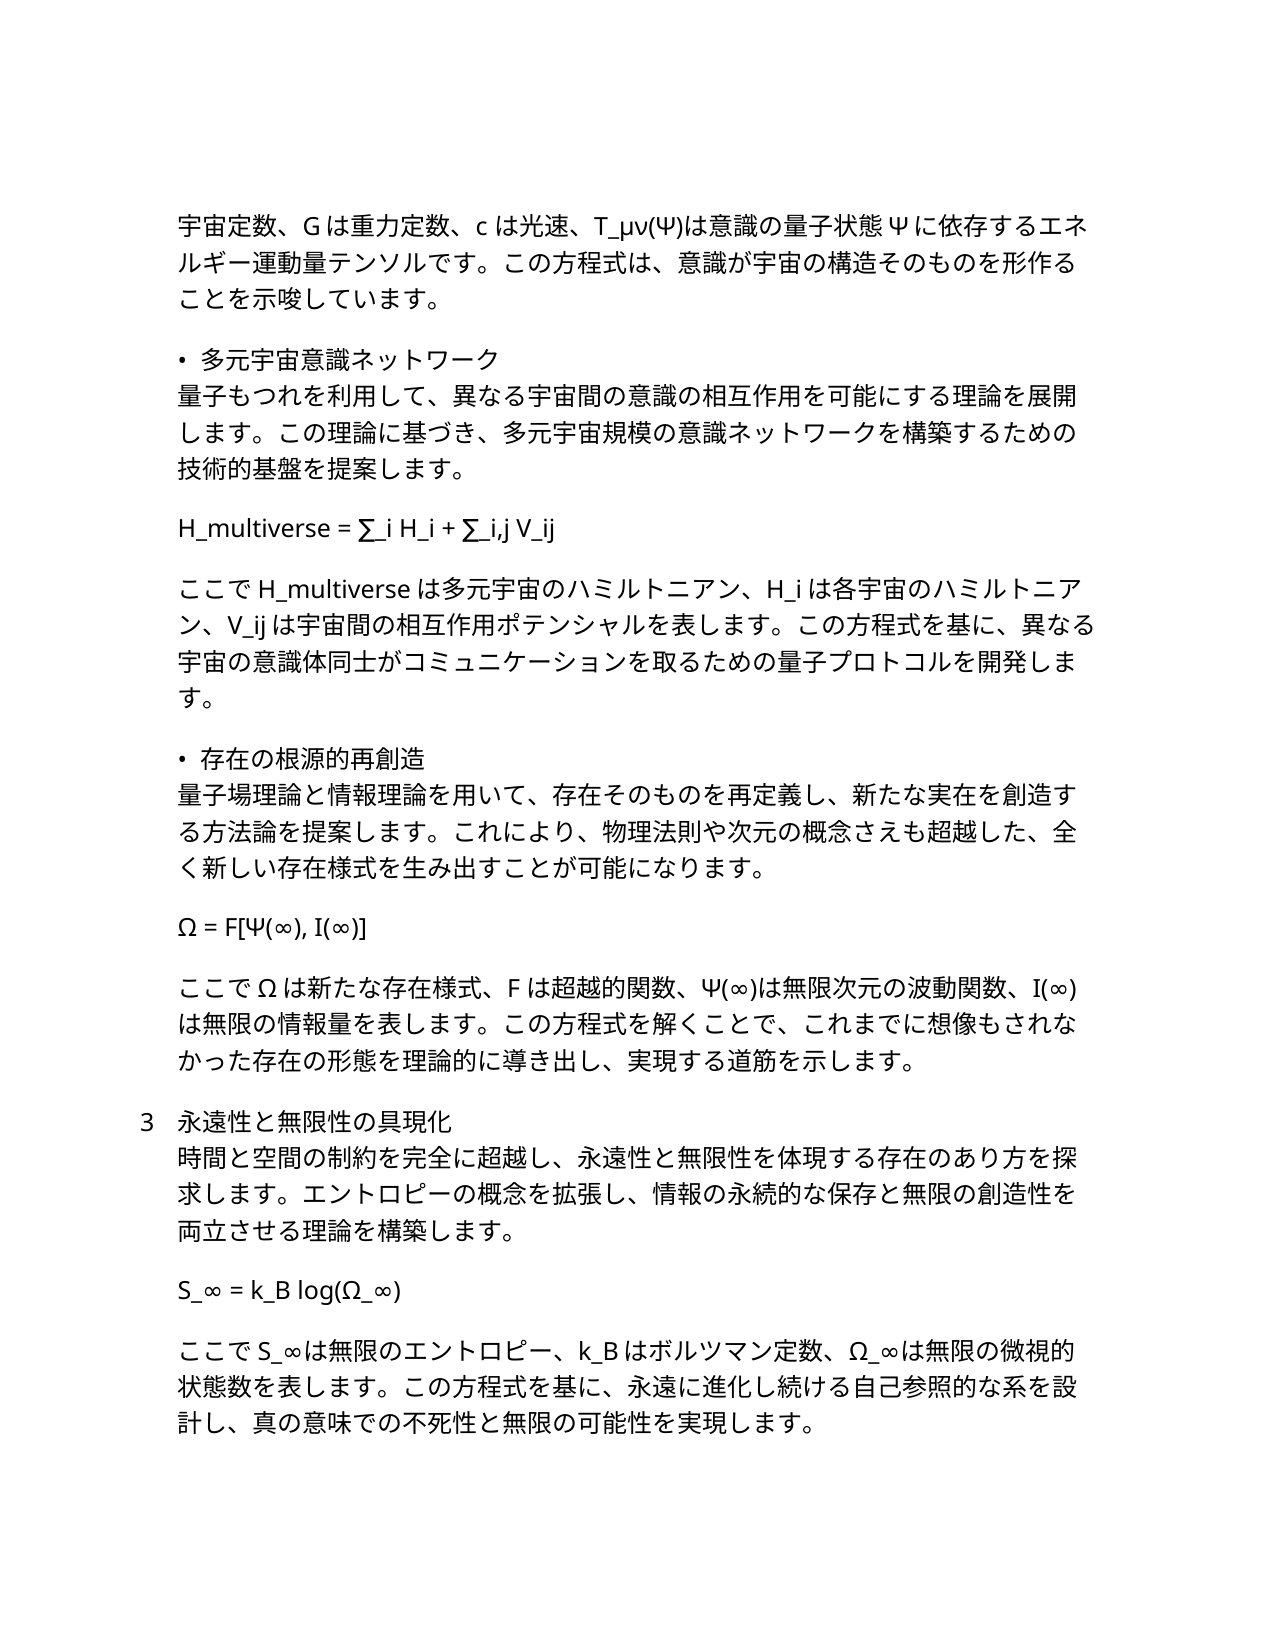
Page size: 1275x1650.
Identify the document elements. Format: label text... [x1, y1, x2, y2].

text H_multiverse = ∑_i H_i + ∑_i,j V_ij [177, 511, 1098, 544]
text S_∞ = k_B log(Ω_∞) [177, 1272, 1098, 1306]
list 永遠性と無限性の具現化 [140, 1102, 1098, 1139]
text ここでΩは新たな存在様式、F は超越的関数、Ψ(∞)は無限次元の波動関数、I(∞)は無限の情報量を表します。この方程式を解くことで、これまでに想像もされなかった存在の形態を理論的に導き出し、実現する道筋を示します。 [177, 969, 1098, 1077]
text 量子場理論と情報理論を用いて、存在そのものを再定義し、新たな実在を創造する方法論を提案します。これにより、物理法則や次元の概念さえも超越した、全く新しい存在様式を生み出すことが可能になります。 [177, 776, 1098, 884]
text ここでS_∞は無限のエントロピー、k_Bはボルツマン定数、Ω_∞は無限の微視的状態数を表します。この方程式を基に、永遠に進化し続ける自己参照的な系を設計し、真の意味での不死性と無限の可能性を実現します。 [177, 1331, 1098, 1440]
list 存在の根源的再創造 [177, 739, 1098, 776]
text 量子もつれを利用して、異なる宇宙間の意識の相互作用を可能にする理論を展開します。この理論に基づき、多元宇宙規模の意識ネットワークを構築するための技術的基盤を提案します。 [177, 377, 1098, 486]
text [177, 207, 1098, 316]
text 時間と空間の制約を完全に超越し、永遠性と無限性を体現する存在のあり方を探求します。エントロピーの概念を拡張し、情報の永続的な保存と無限の創造性を両立させる理論を構築します。 [177, 1139, 1098, 1247]
text ここでH_multiverseは多元宇宙のハミルトニアン、H_iは各宇宙のハミルトニアン、V_ijは宇宙間の相互作用ポテンシャルを表します。この方程式を基に、異なる宇宙の意識体同士がコミュニケーションを取るための量子プロトコルを開発します。 [177, 569, 1098, 714]
text Ω = F[Ψ(∞), I(∞)] [177, 909, 1098, 944]
list 多元宇宙意識ネットワーク [177, 341, 1098, 377]
